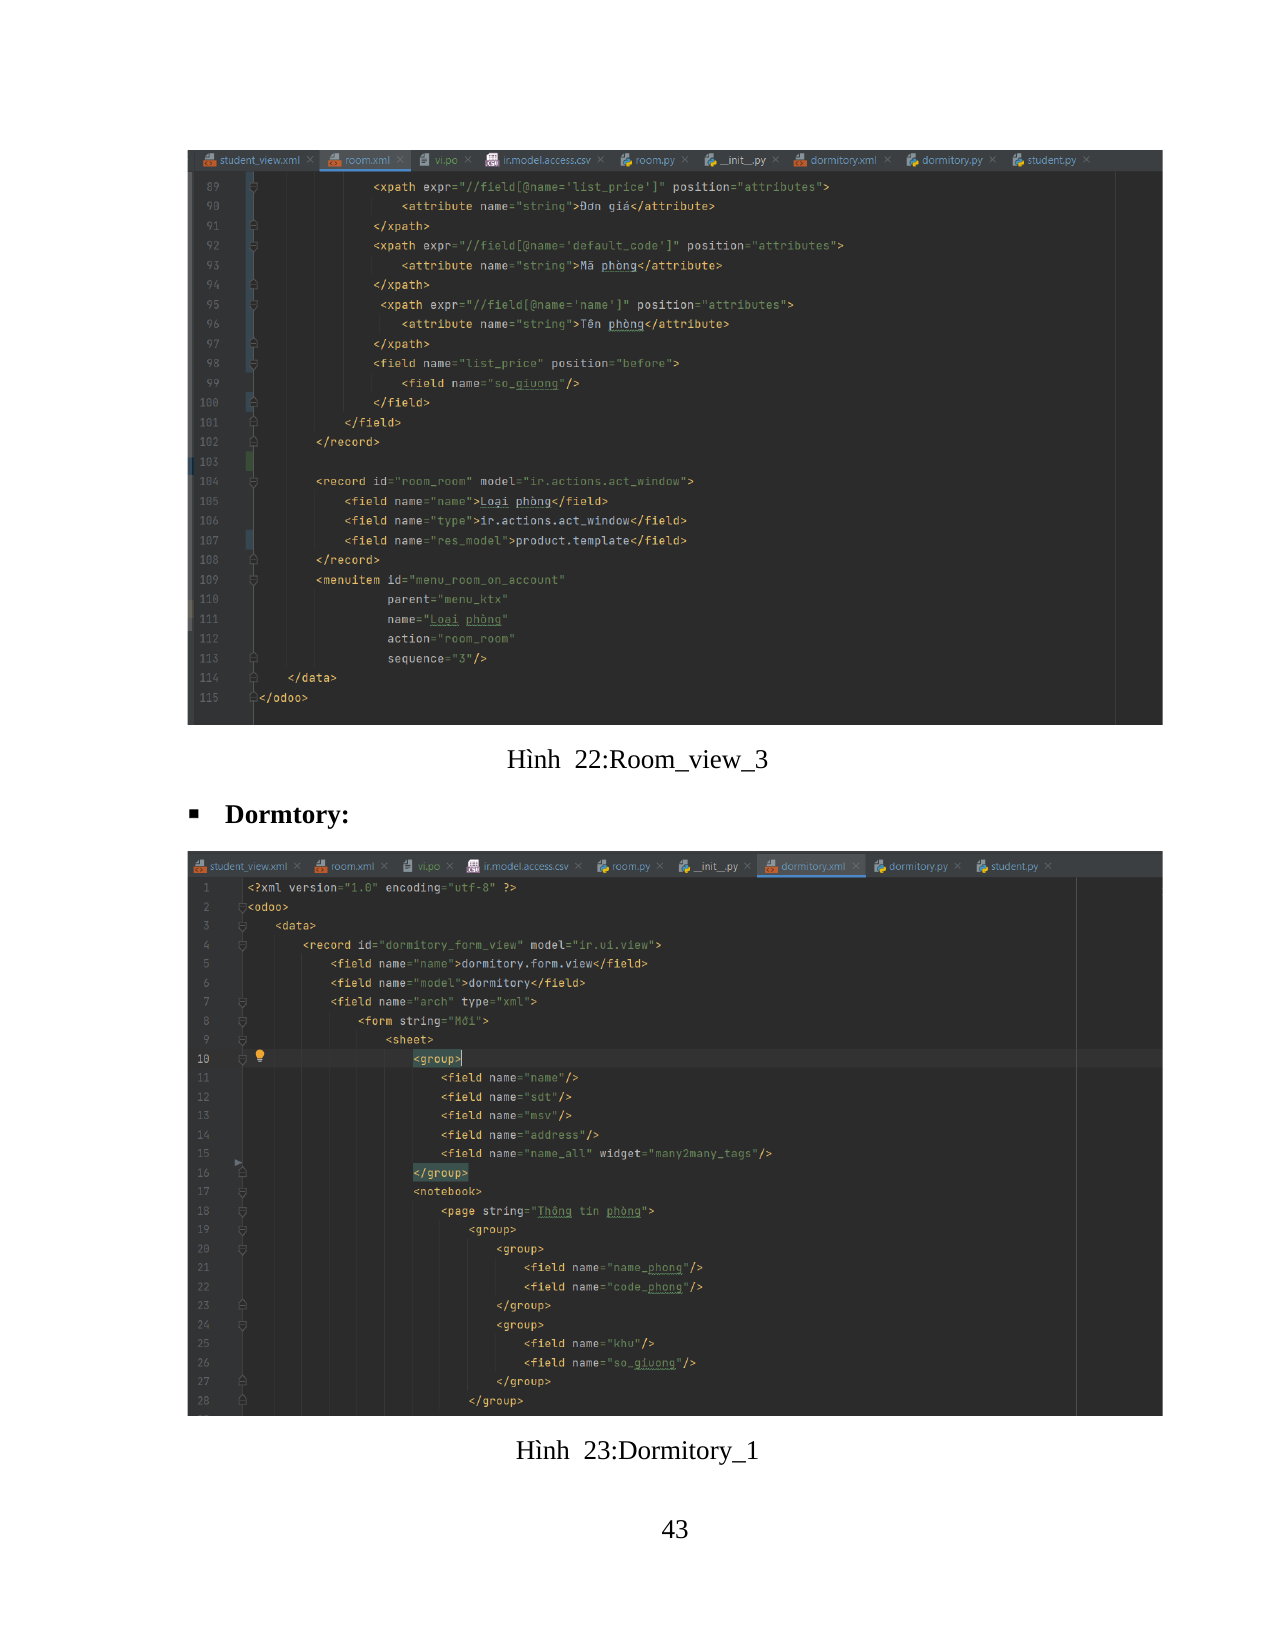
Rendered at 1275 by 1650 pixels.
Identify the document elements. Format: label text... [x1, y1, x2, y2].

picture [187, 150, 1163, 725]
text Hình 23:Dormitory_1 [150, 1434, 1125, 1465]
picture [187, 851, 1163, 1416]
list Dormtory: [187, 798, 1125, 829]
text Hình 22:Room_view_3 [150, 743, 1125, 774]
